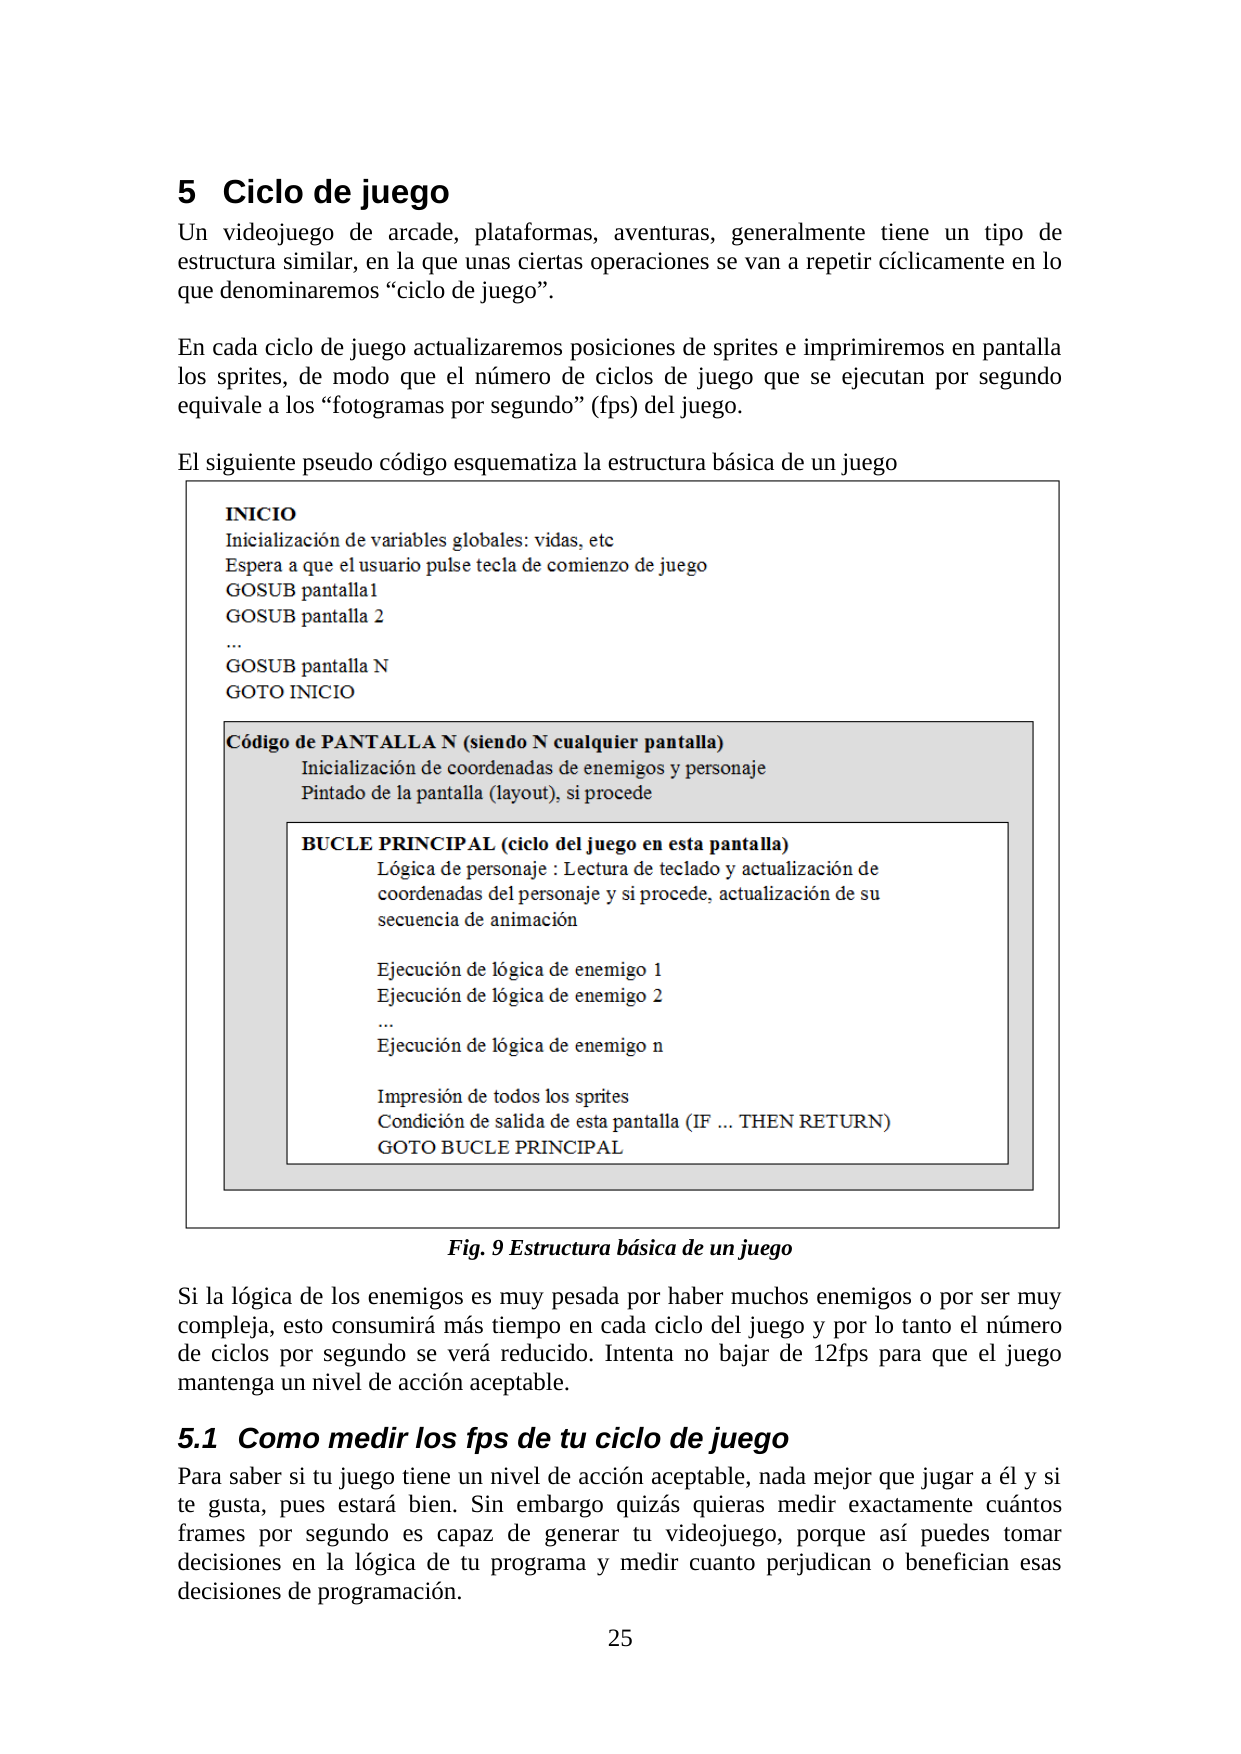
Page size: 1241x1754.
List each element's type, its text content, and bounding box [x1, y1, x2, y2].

text En cada ciclo de juego actualizaremos posiciones de sprites e imprimiremos en pantalla los sprites, de modo que el número de ciclos de juego que se ejecutan por segundo equivale a los “fotogramas por segundo” (fps) del juego. [177, 332, 1063, 418]
subtitle Ciclo de juego [177, 173, 1063, 211]
text Si la lógica de los enemigos es muy pesada por haber muchos enemigos o por ser muy compleja, esto consumirá más tiempo en cada ciclo del juego y por lo tanto el número de ciclos por segundo se verá reducido. Intenta no bajar de 12fps para que el juego mantenga un nivel de acción aceptable. [177, 1281, 1063, 1396]
subtitle Como medir los fps de tu ciclo de juego [177, 1421, 1063, 1454]
text Un videojuego de arcade, plataformas, aventuras, generalmente tiene un tipo de estructura similar, en la que unas ciertas operaciones se van a repetir cíclicamente en lo que denominaremos “ciclo de juego”. [177, 217, 1063, 303]
text El siguiente pseudo código esquematiza la estructura básica de un juego [177, 447, 1063, 476]
picture [177, 476, 1064, 1234]
text Para saber si tu juego tiene un nivel de acción aceptable, nada mejor que jugar a él y si te gusta, pues estará bien. Sin embargo quizás quieras medir exactamente cuántos frames por segundo es capaz de generar tu videojuego, porque así puedes tomar decisiones en la lógica de tu programa y medir cuanto perjudican o benefician esas decisiones de programación. [177, 1461, 1063, 1604]
